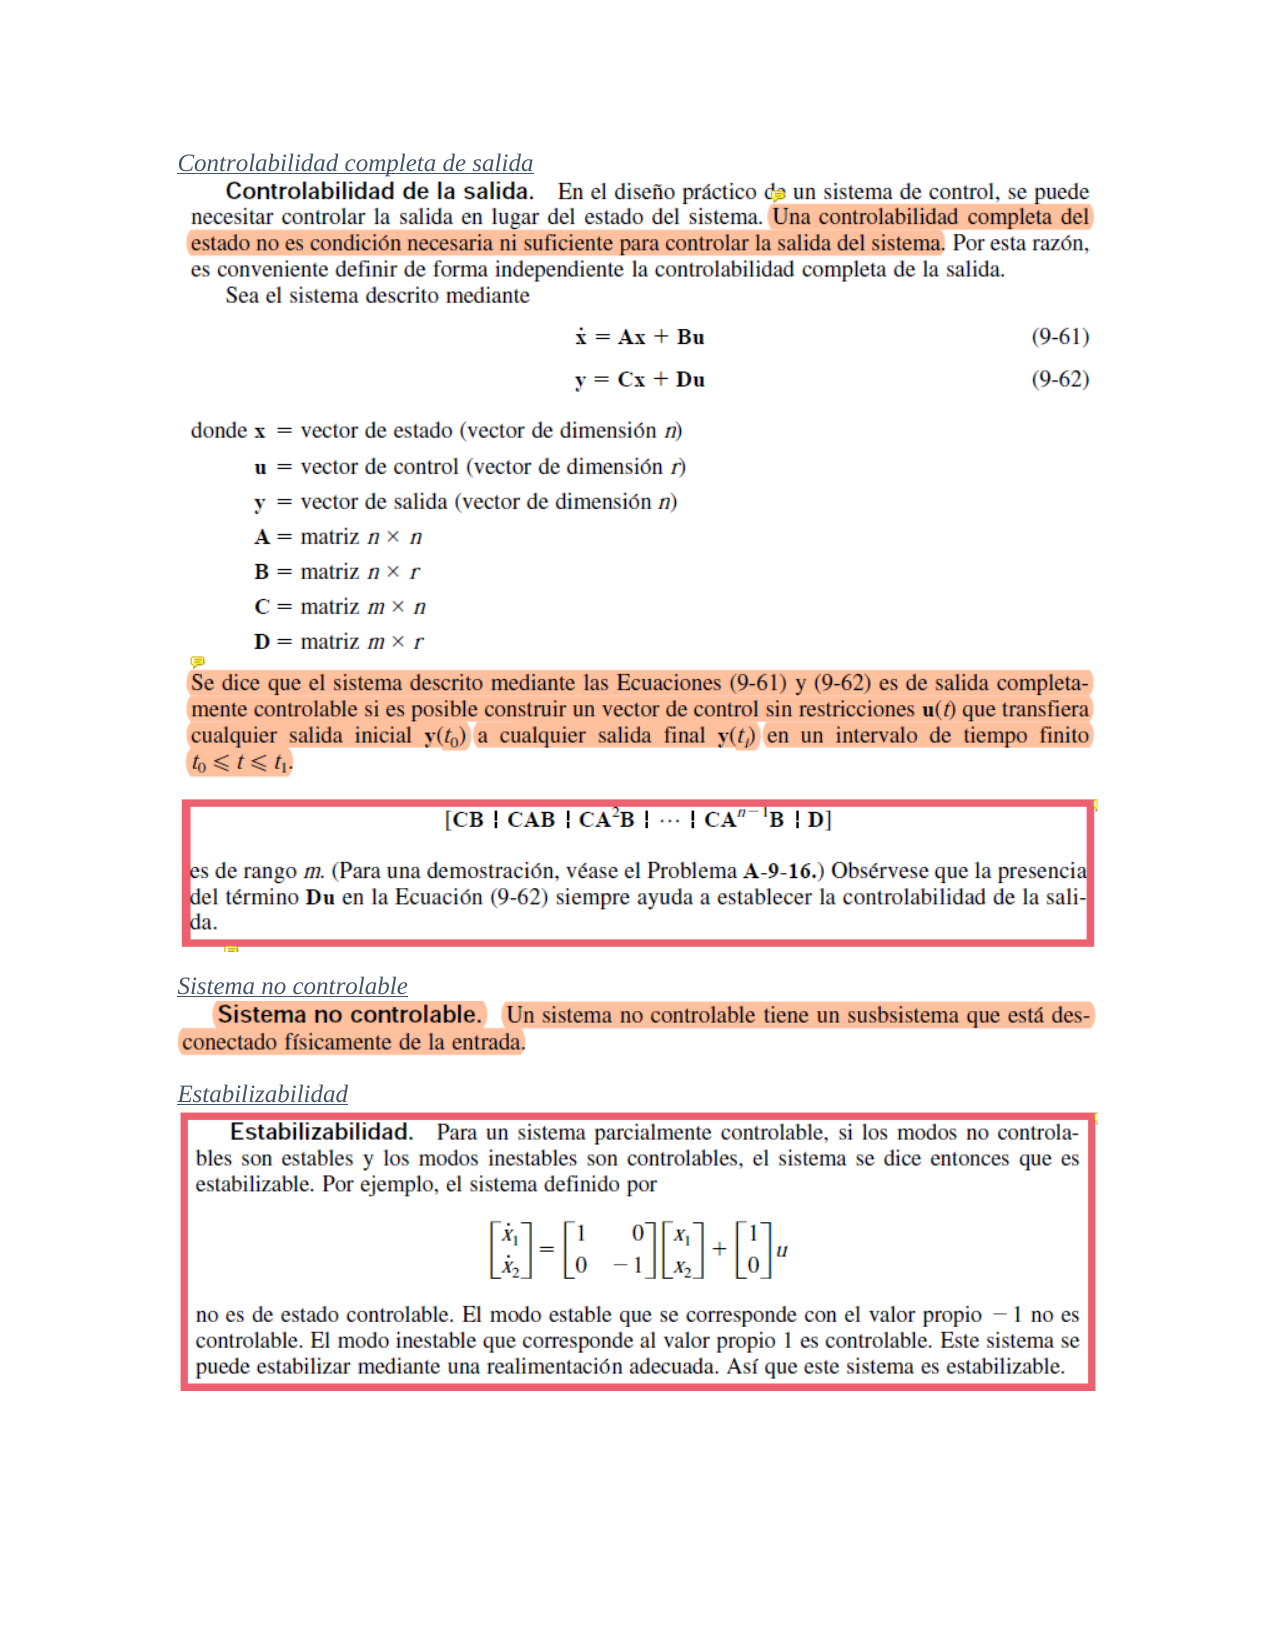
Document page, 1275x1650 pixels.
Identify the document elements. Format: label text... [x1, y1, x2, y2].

subtitle Controlabilidad completa de salida [177, 148, 1098, 176]
picture [177, 1109, 1098, 1391]
picture [177, 178, 1098, 779]
picture [177, 1001, 1098, 1060]
picture [177, 797, 1098, 952]
subtitle Estabilizabilidad [177, 1079, 1098, 1107]
subtitle Sistema no controlable [177, 971, 1098, 999]
